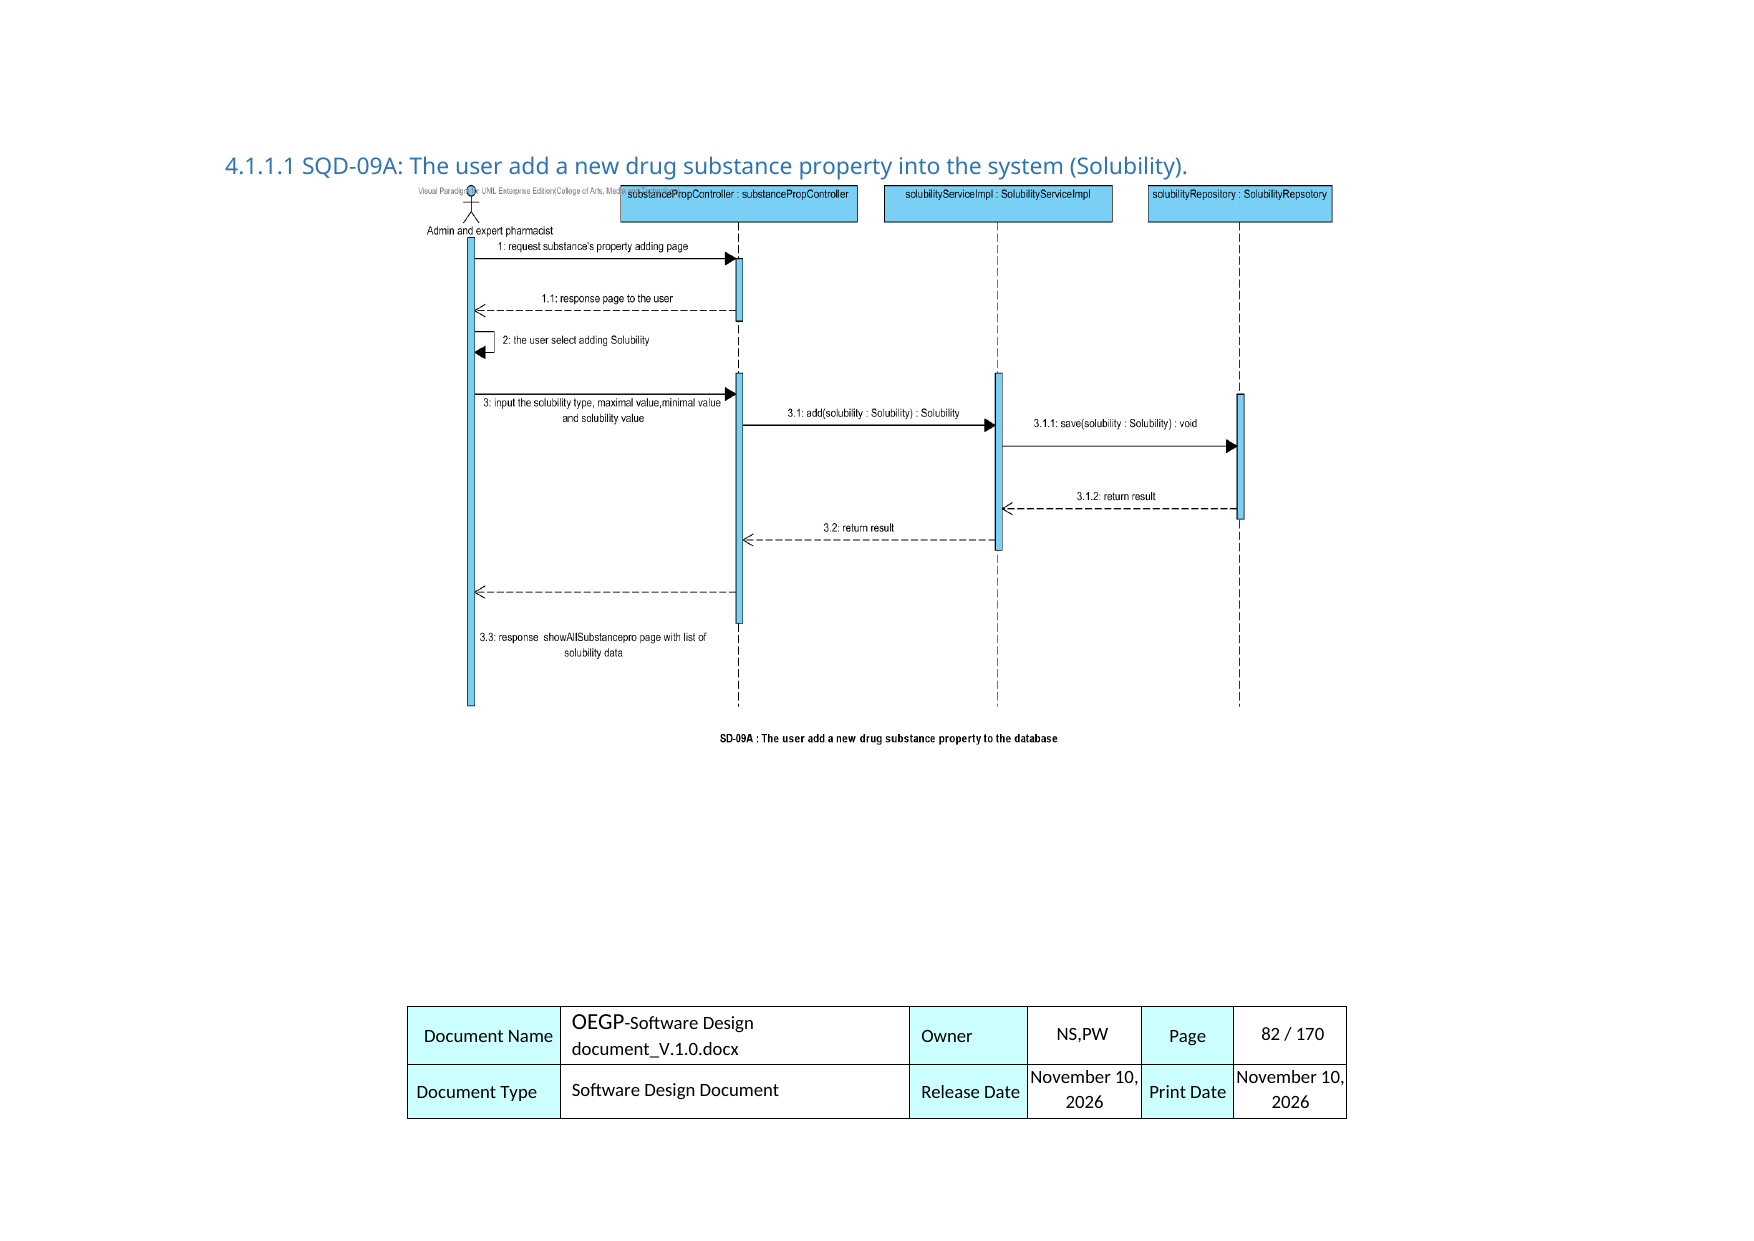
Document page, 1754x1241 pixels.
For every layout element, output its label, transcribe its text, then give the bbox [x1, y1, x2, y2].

picture [418, 183, 1336, 773]
subtitle 4.1.1.1 SQD-09A: The user add a new drug substance property into the system (Solubility). [150, 150, 1604, 181]
